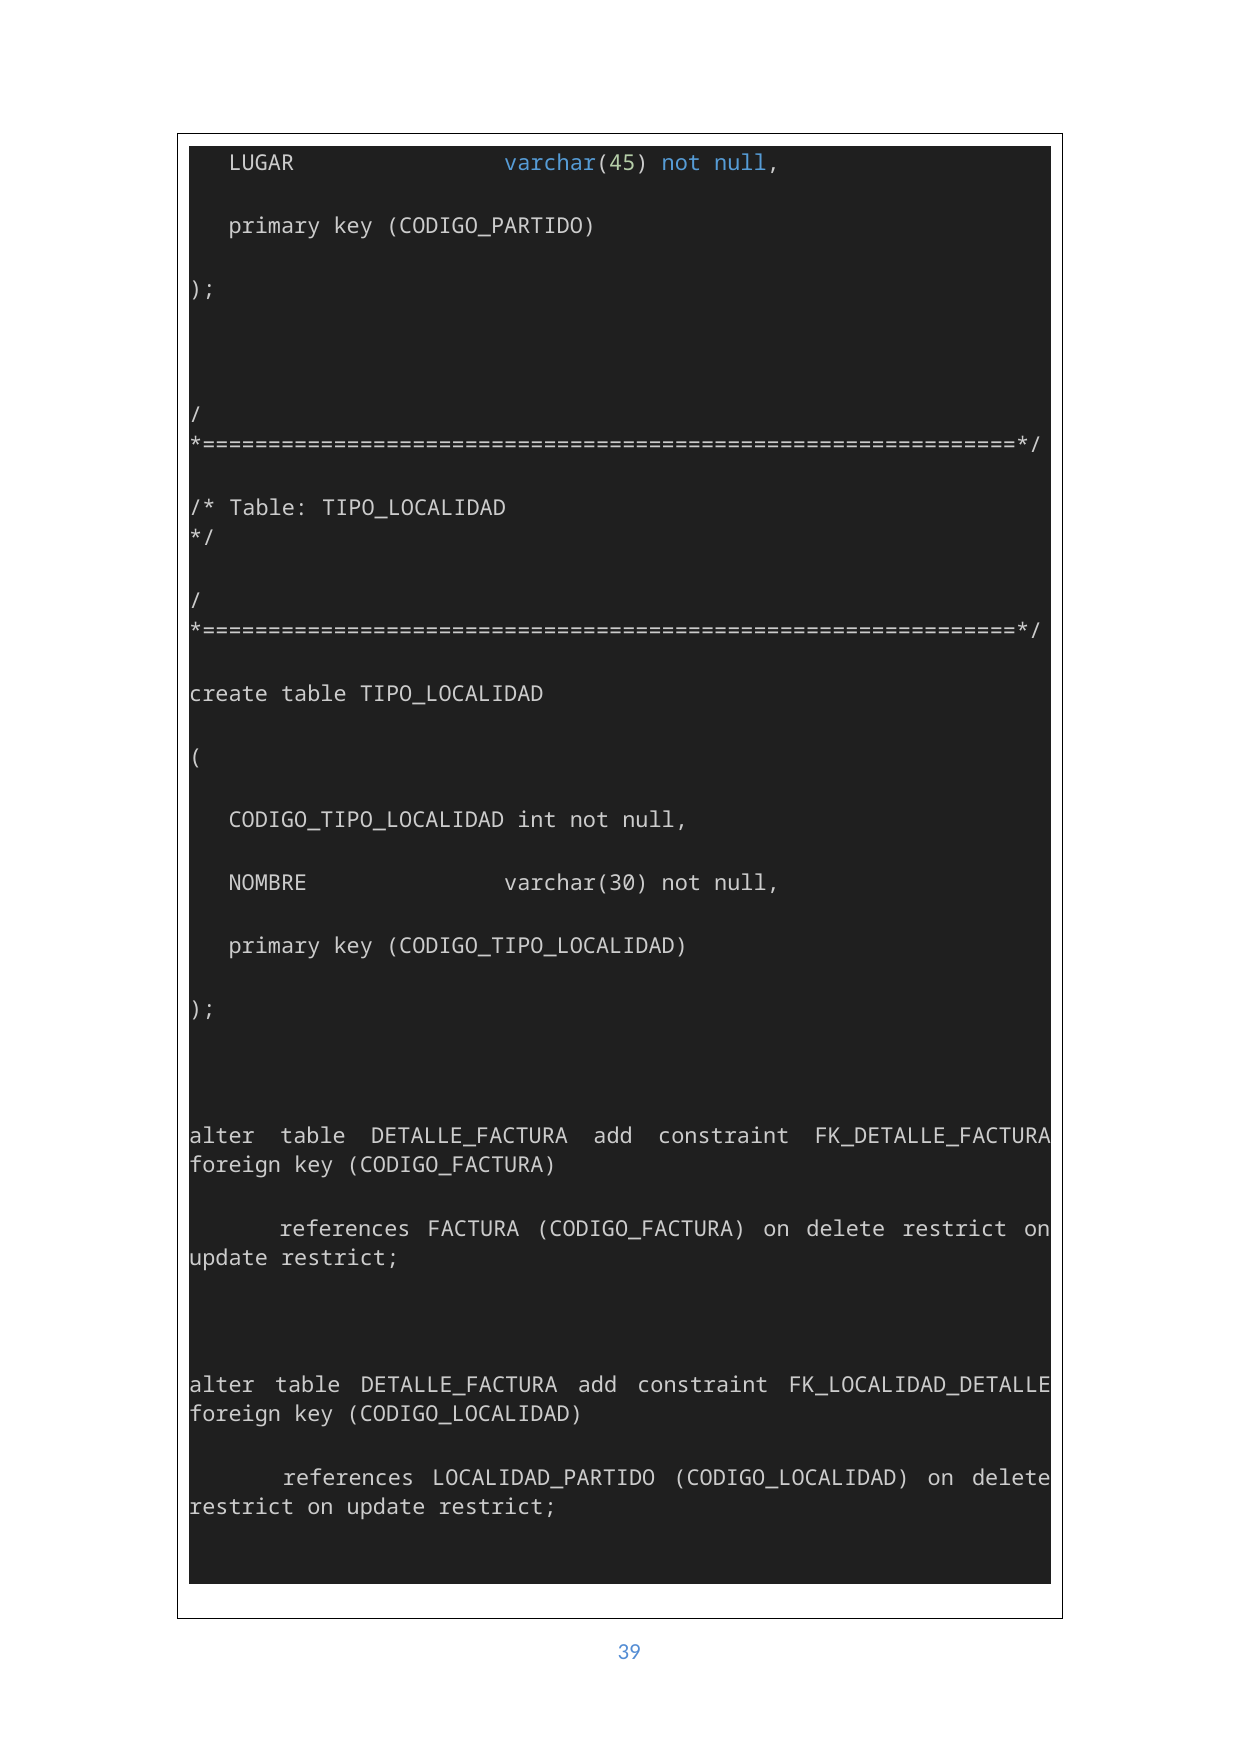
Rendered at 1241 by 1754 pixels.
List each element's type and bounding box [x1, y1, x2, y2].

table_header [178, 134, 1062, 1617]
